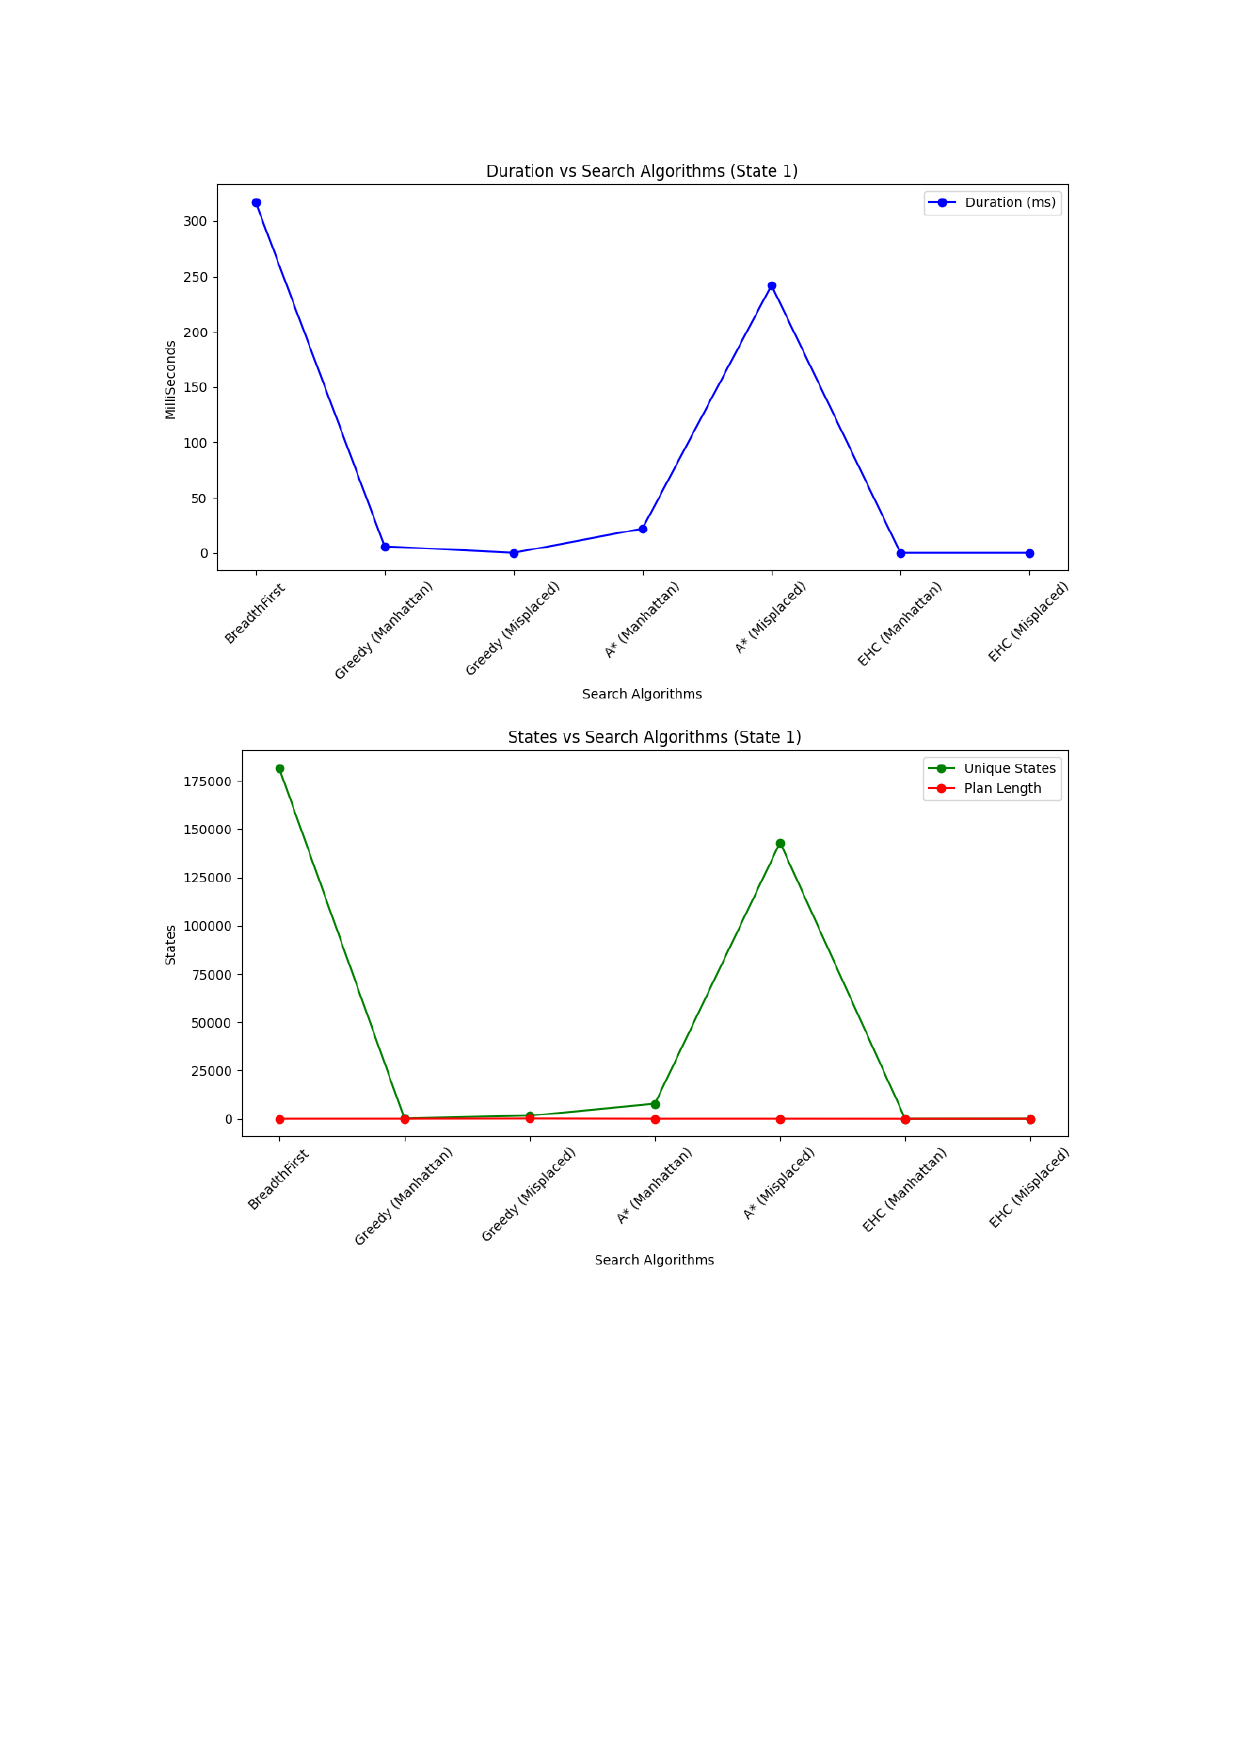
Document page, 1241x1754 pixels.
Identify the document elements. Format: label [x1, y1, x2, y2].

picture [150, 716, 1091, 1281]
picture [150, 150, 1091, 715]
